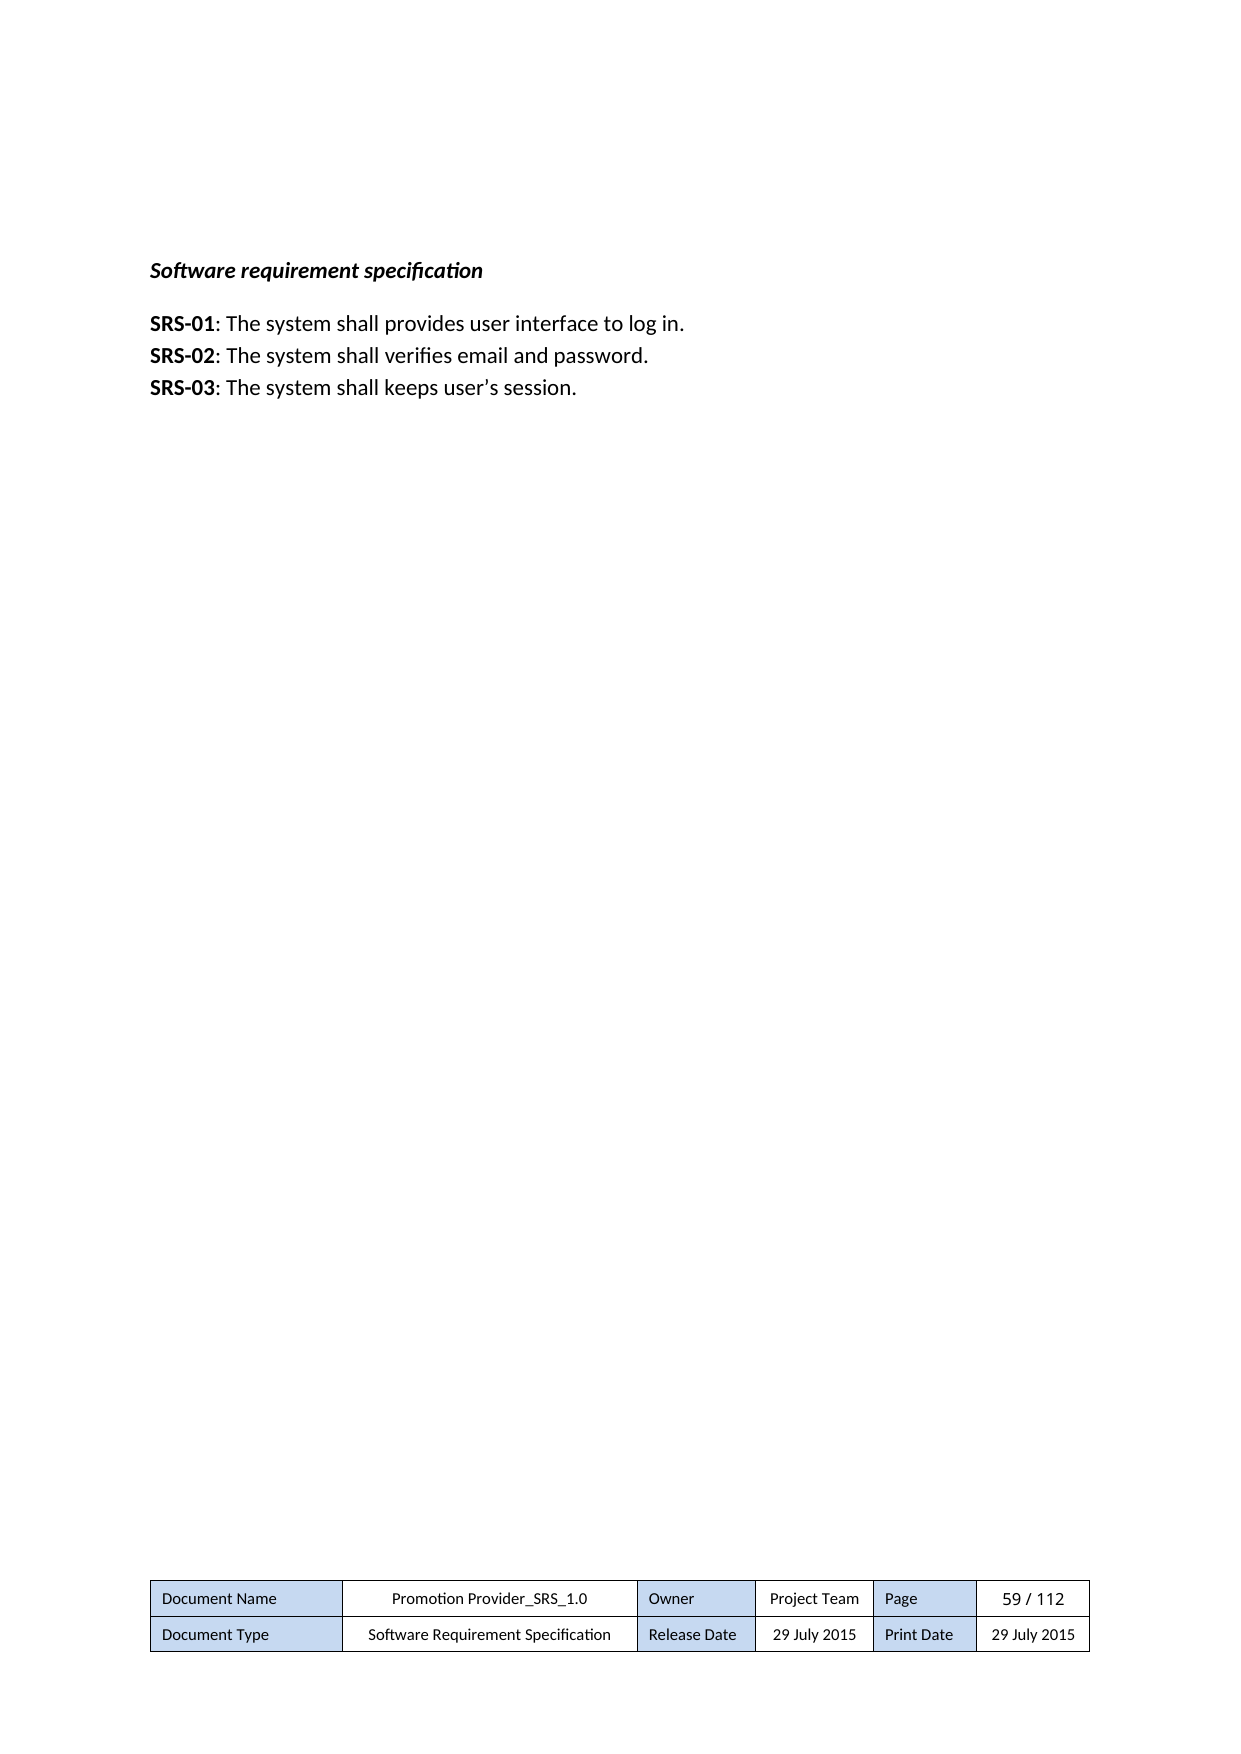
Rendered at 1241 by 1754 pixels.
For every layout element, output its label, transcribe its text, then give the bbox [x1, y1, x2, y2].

text Software requirement specification [150, 256, 1090, 284]
text SRS-01: The system shall provides user interface to log in. SRS-02: The system shall verifies email and password. SRS-03: The system shall keeps user’s session. [150, 309, 1090, 401]
